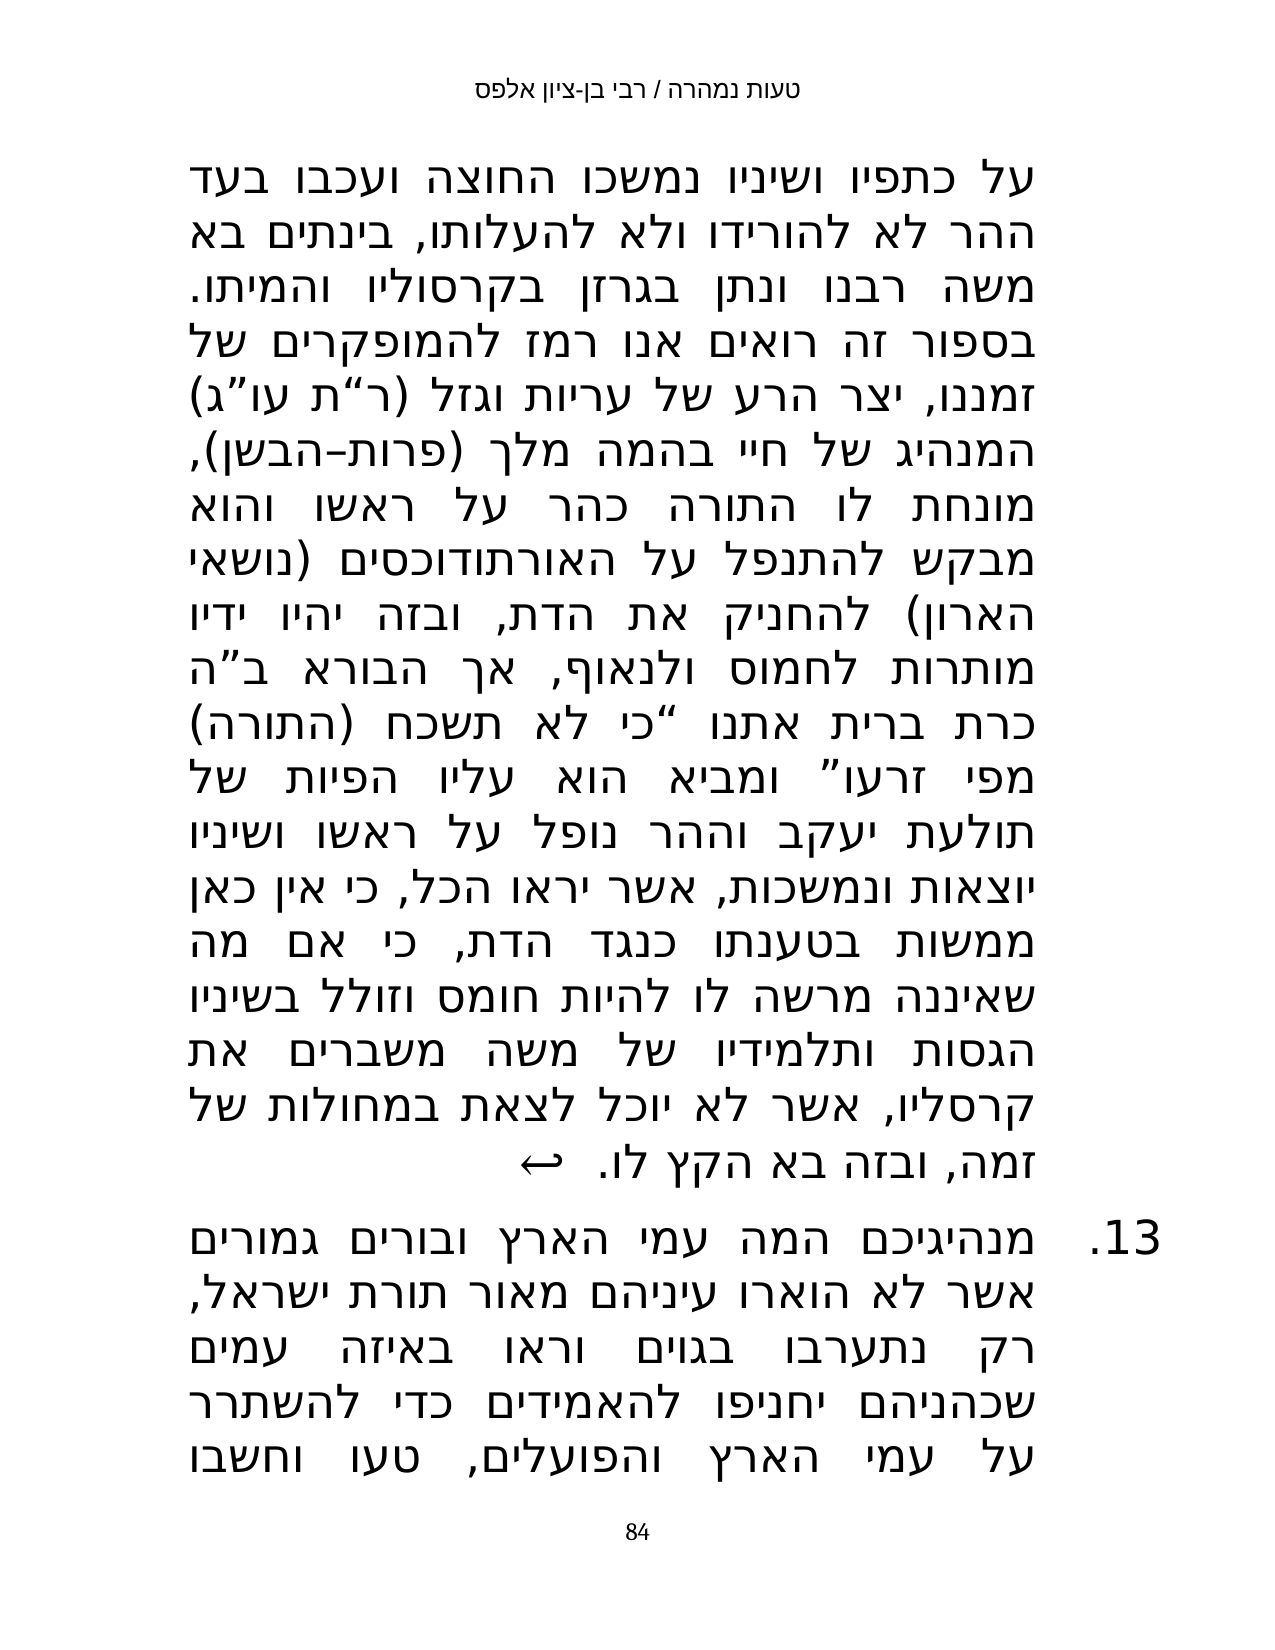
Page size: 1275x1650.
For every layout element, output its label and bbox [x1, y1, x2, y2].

list [187, 1211, 1087, 1484]
list [187, 150, 1087, 1190]
